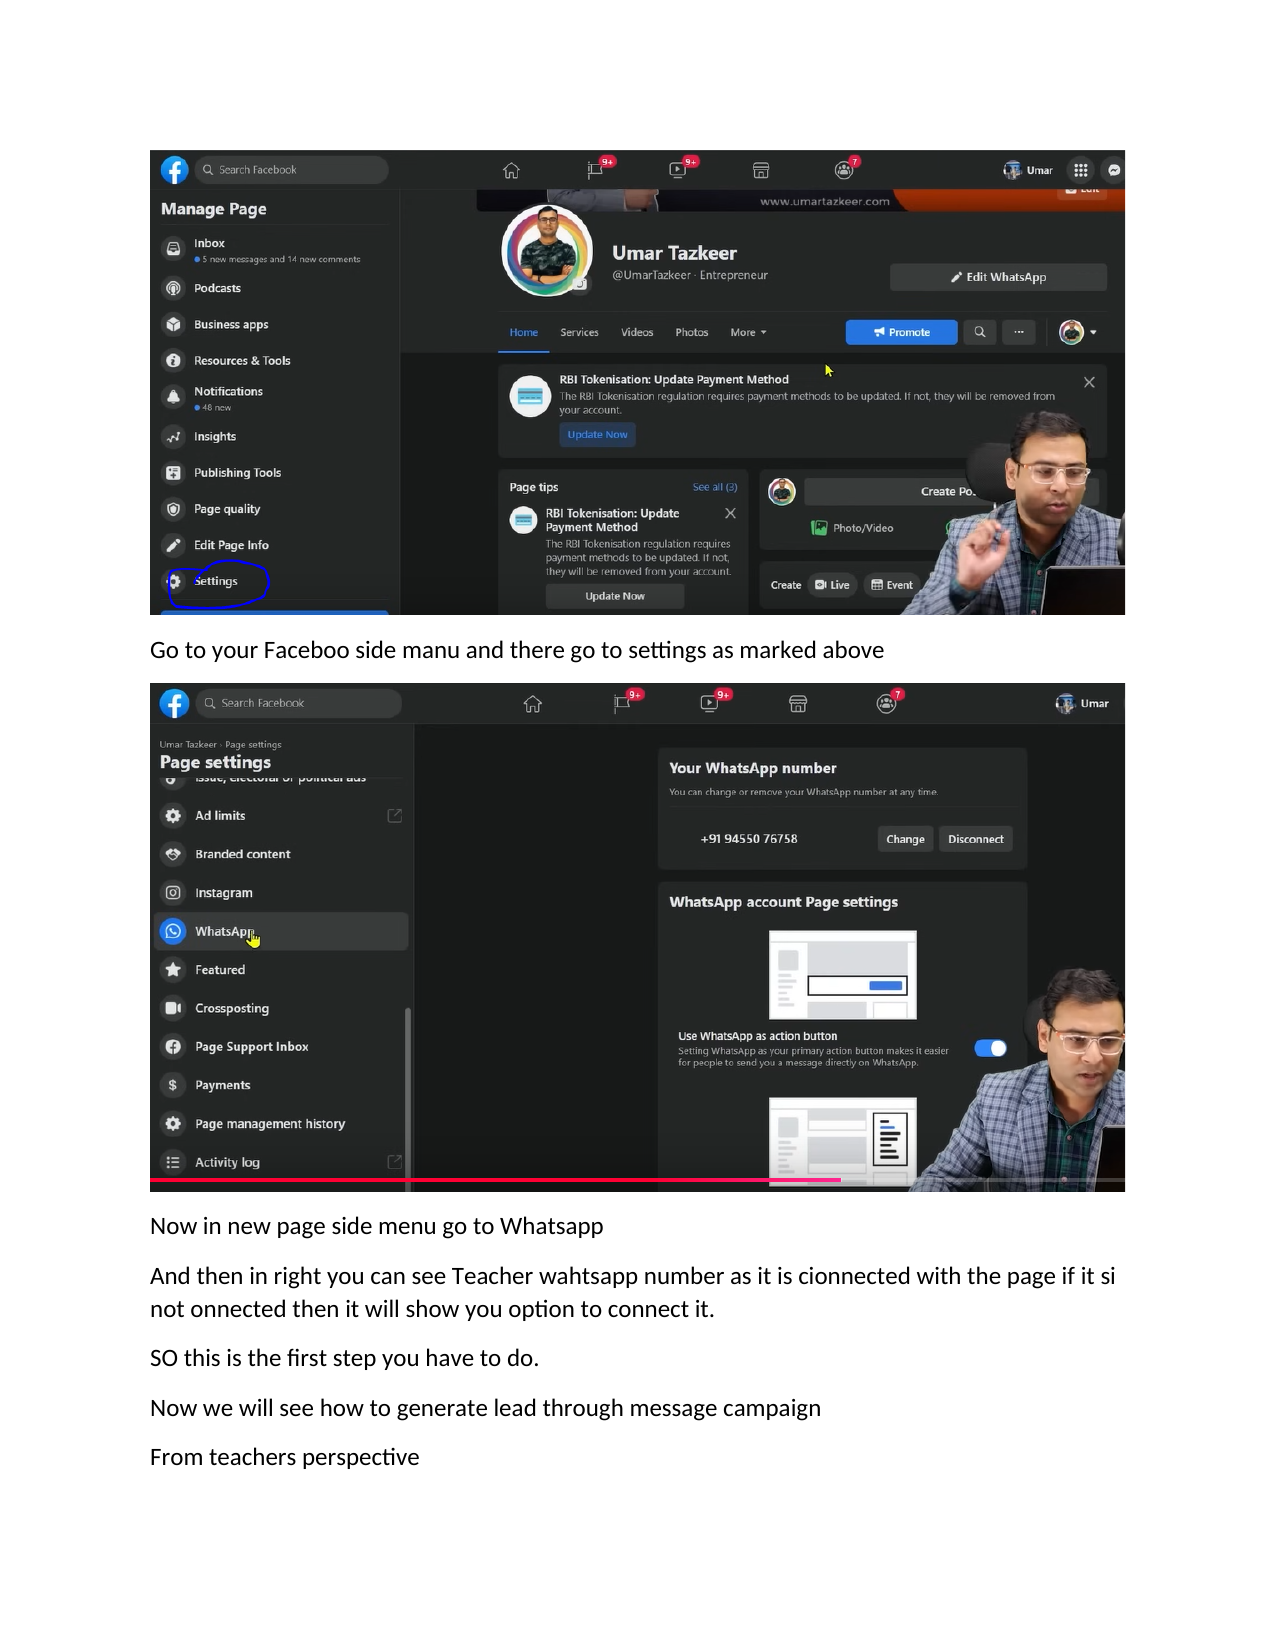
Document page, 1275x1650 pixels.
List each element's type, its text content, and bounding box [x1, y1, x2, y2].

text Now we will see how to generate lead through message campaign [150, 1392, 1125, 1422]
text SO this is the first step you have to do. [150, 1342, 1125, 1373]
text From teachers perspective [150, 1441, 1125, 1472]
picture [150, 683, 1125, 1192]
picture [150, 150, 1125, 615]
text Go to your Faceboo side manu and there go to settings as marked above [150, 634, 1125, 664]
text And then in right you can see Teacher wahtsapp number as it is cionnected with the page if it si not onnected then it will show you option to connect it. [150, 1260, 1125, 1323]
text Now in new page side menu go to Whatsapp [150, 1210, 1125, 1241]
